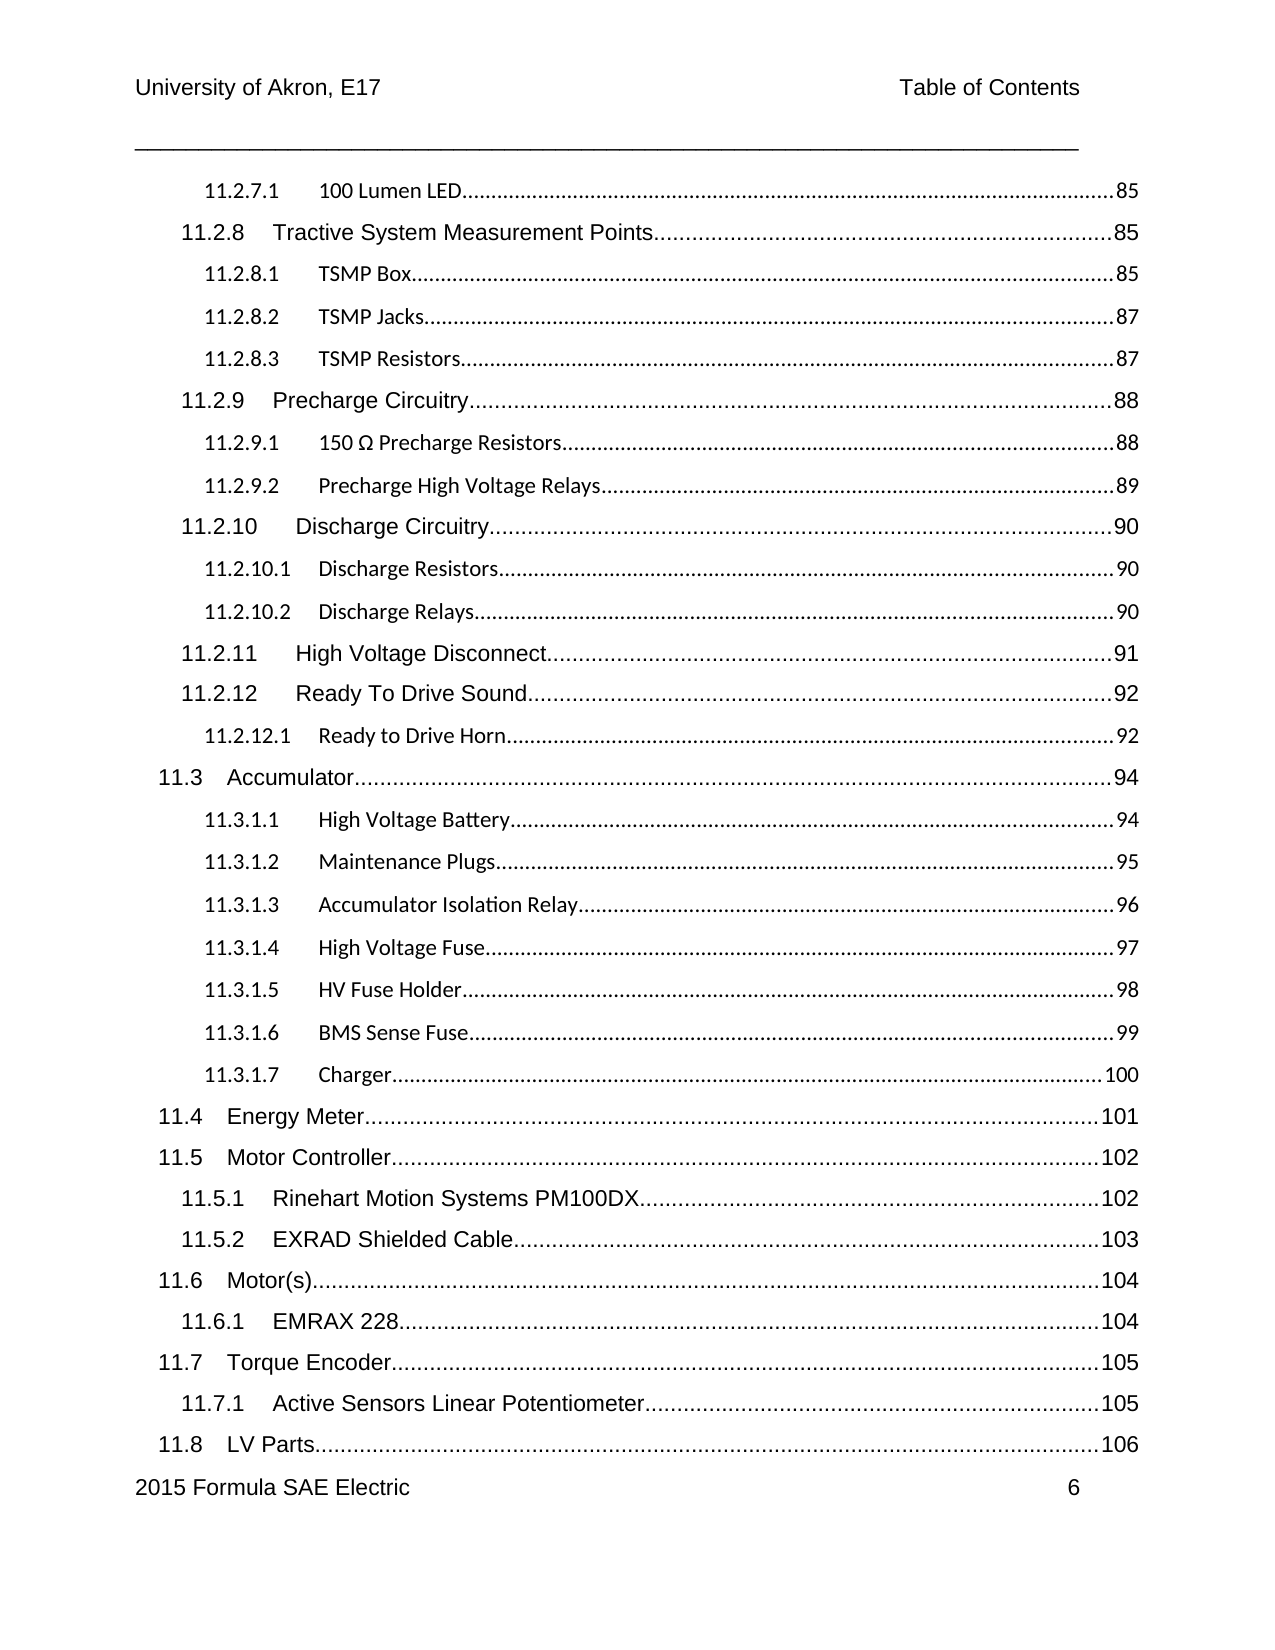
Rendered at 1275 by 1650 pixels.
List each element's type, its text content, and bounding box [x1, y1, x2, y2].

text 11.2.7.1 100 Lumen LED 85 [204, 176, 1140, 204]
text 11.3.1.3 Accumulator Isolation Relay 96 [204, 890, 1140, 918]
text 11.2.10.1 Discharge Resistors 90 [204, 554, 1140, 582]
text 11.6.1 EMRAX 228 104 [181, 1308, 1140, 1334]
text 11.2.9 Precharge Circuitry 88 [181, 387, 1140, 413]
text 11.2.8.2 TSMP Jacks 87 [204, 302, 1140, 330]
text 11.6 Motor(s) 104 [158, 1267, 1140, 1293]
text 11.8 LV Parts 106 [158, 1431, 1140, 1457]
text 11.5.1 Rinehart Motion Systems PM100DX 102 [181, 1185, 1140, 1211]
text 11.3.1.7 Charger 100 [204, 1061, 1140, 1088]
text 11.3.1.1 High Voltage Battery 94 [204, 805, 1140, 833]
text 11.2.8.1 TSMP Box 85 [204, 259, 1140, 287]
text 11.2.10 Discharge Circuitry 90 [181, 513, 1140, 540]
text 11.3.1.4 High Voltage Fuse 97 [204, 933, 1140, 961]
text 11.2.12 Ready To Drive Sound 92 [181, 680, 1140, 707]
text 11.5.2 EXRAD Shielded Cable 103 [181, 1226, 1140, 1252]
text 11.3 Accumulator 94 [158, 764, 1140, 790]
text 11.3.1.5 HV Fuse Holder 98 [204, 975, 1140, 1003]
text 11.3.1.2 Maintenance Plugs 95 [204, 847, 1140, 876]
text 11.2.8.3 TSMP Resistors 87 [204, 344, 1140, 373]
text 11.2.11 High Voltage Disconnect 91 [181, 639, 1140, 666]
text 11.3.1.6 BMS Sense Fuse 99 [204, 1018, 1140, 1046]
text 11.2.9.2 Precharge High Voltage Relays 89 [204, 471, 1140, 499]
text 11.4 Energy Meter 101 [158, 1103, 1140, 1129]
text 11.5 Motor Controller 102 [158, 1144, 1140, 1170]
text 11.7.1 Active Sensors Linear Potentiometer 105 [181, 1390, 1140, 1416]
text 11.7 Torque Encoder 105 [158, 1349, 1140, 1375]
text 11.2.10.2 Discharge Relays 90 [204, 597, 1140, 625]
text 11.2.8 Tractive System Measurement Points 85 [181, 218, 1140, 245]
text 11.2.9.1 150 Ω Precharge Resistors 88 [204, 428, 1140, 456]
text 11.2.12.1 Ready to Drive Horn 92 [204, 721, 1140, 749]
